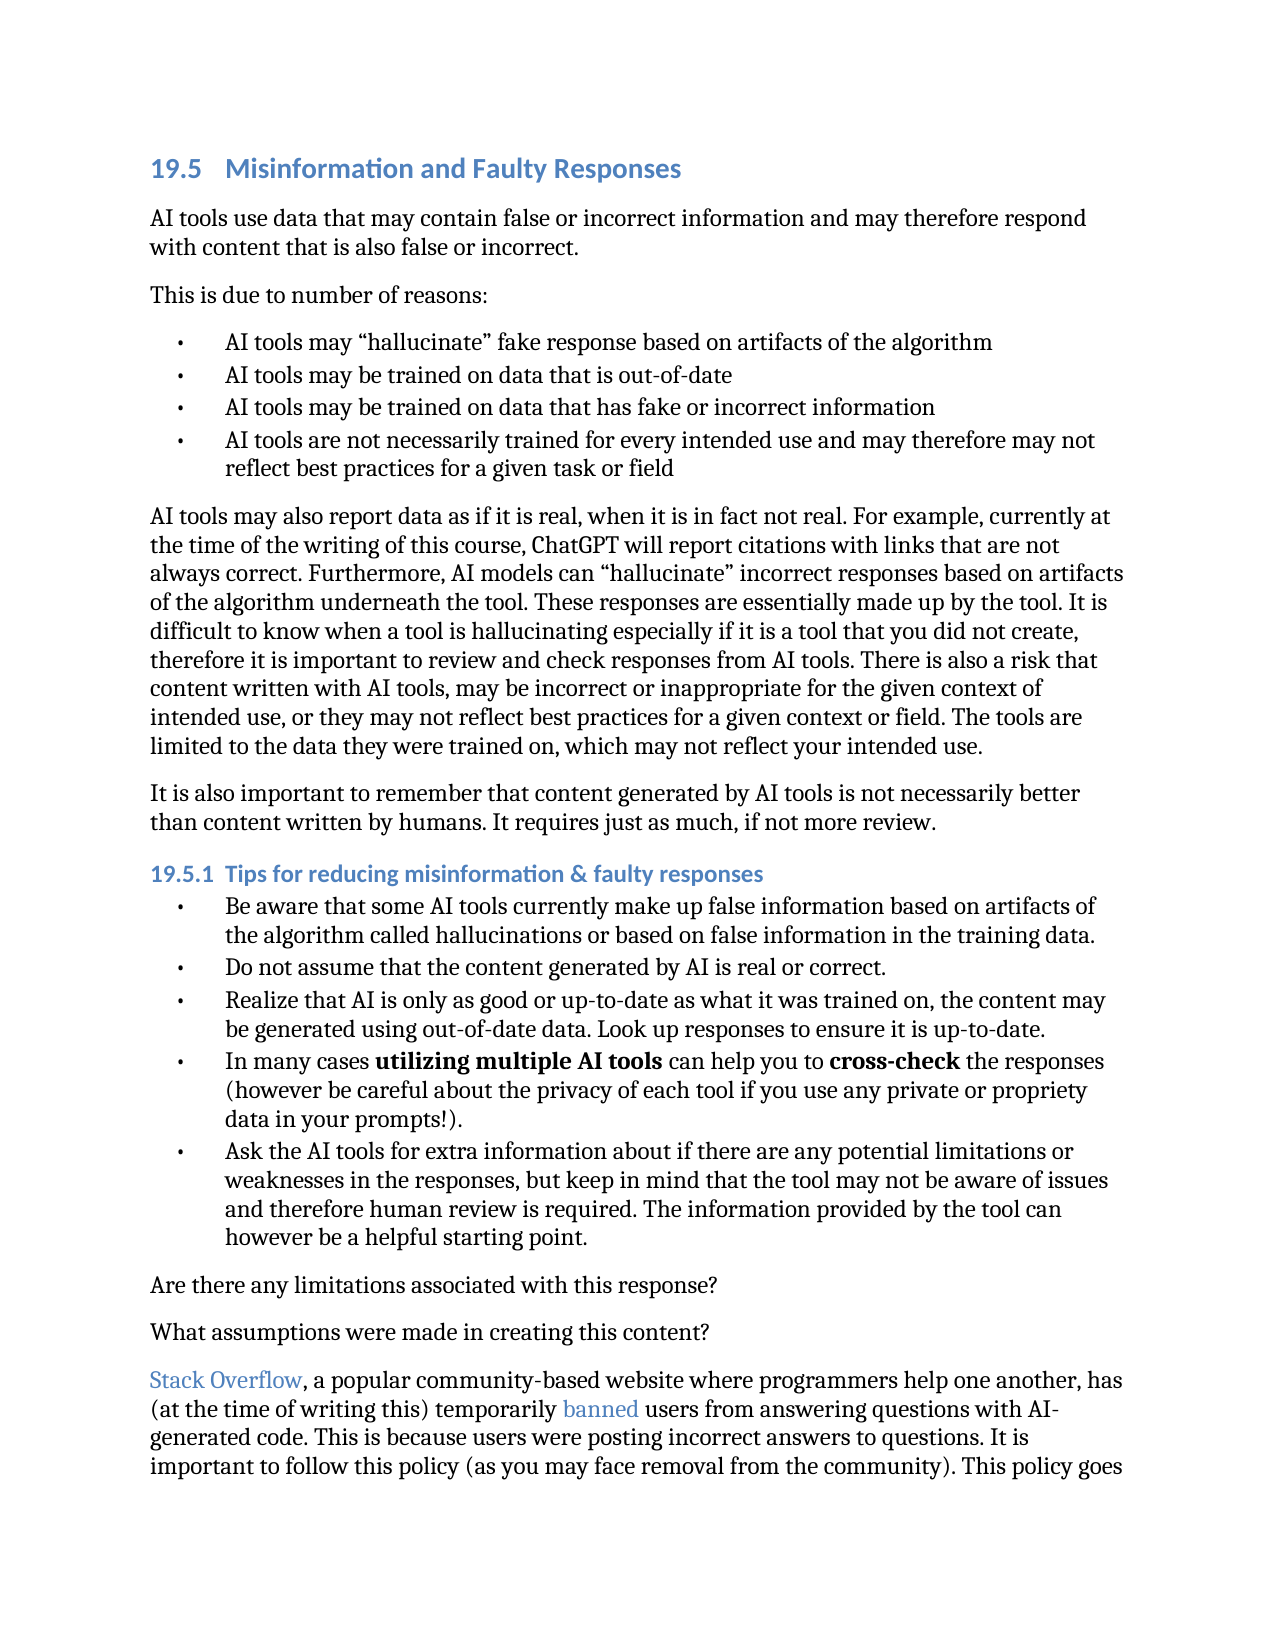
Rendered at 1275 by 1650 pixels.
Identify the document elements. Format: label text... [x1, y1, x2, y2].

list AI tools may be trained on data that is out-of-date [175, 361, 1125, 389]
text AI tools may also report data as if it is real, when it is in fact not real. For example, currently at the time of the writing of this course, ChatGPT will report citations with links that are not always correct. Furthermore, AI models can “hallucinate” incorrect responses based on artifacts of the algorithm underneath the tool. These responses are essentially made up by the tool. It is difficult to know when a tool is hallucinating especially if it is a tool that you did not create, therefore it is important to review and check responses from AI tools. There is also a risk that content written with AI tools, may be incorrect or inappropriate for the given context of intended use, or they may not reflect best practices for a given context or field. The tools are limited to the data they were trained on, which may not reflect your intended use. [150, 502, 1125, 761]
text What assumptions were made in creating this content? [150, 1318, 1125, 1347]
subtitle 19.5 Misinformation and Faulty Responses [150, 150, 1125, 186]
subtitle 19.5.1 Tips for reducing misinformation & faulty responses [150, 858, 1125, 888]
list Do not assume that the content generated by AI is real or correct. [175, 953, 1125, 982]
text AI tools use data that may contain false or incorrect information and may therefore respond with content that is also false or incorrect. [150, 204, 1125, 262]
text It is also important to remember that content generated by AI tools is not necessarily better than content written by humans. It requires just as much, if not more review. [150, 779, 1125, 837]
list Realize that AI is only as good or up-to-date as what it was trained on, the content may be generated using out-of-date data. Look up responses to ensure it is up-to-date. [175, 986, 1125, 1043]
list AI tools may “hallucinate” fake response based on artifacts of the algorithm [175, 328, 1125, 357]
list AI tools are not necessarily trained for every intended use and may therefore may not reflect best practices for a given task or field [175, 426, 1125, 483]
list Ask the AI tools for extra information about if there are any potential limitations or weaknesses in the responses, but keep in mind that the tool may not be aware of issues and therefore human review is required. The information provided by the tool can however be a helpful starting point. [175, 1137, 1125, 1252]
text This is due to number of reasons: [150, 281, 1125, 309]
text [150, 1366, 1125, 1481]
list AI tools may be trained on data that has fake or incorrect information [175, 393, 1125, 422]
list Be aware that some AI tools currently make up false information based on artifacts of the algorithm called hallucinations or based on false information in the training data. [175, 892, 1125, 949]
text Are there any limitations associated with this response? [150, 1271, 1125, 1299]
list In many cases utilizing multiple AI tools can help you to cross-check the responses (however be careful about the privacy of each tool if you use any private or propriety data in your prompts!). [175, 1047, 1125, 1133]
